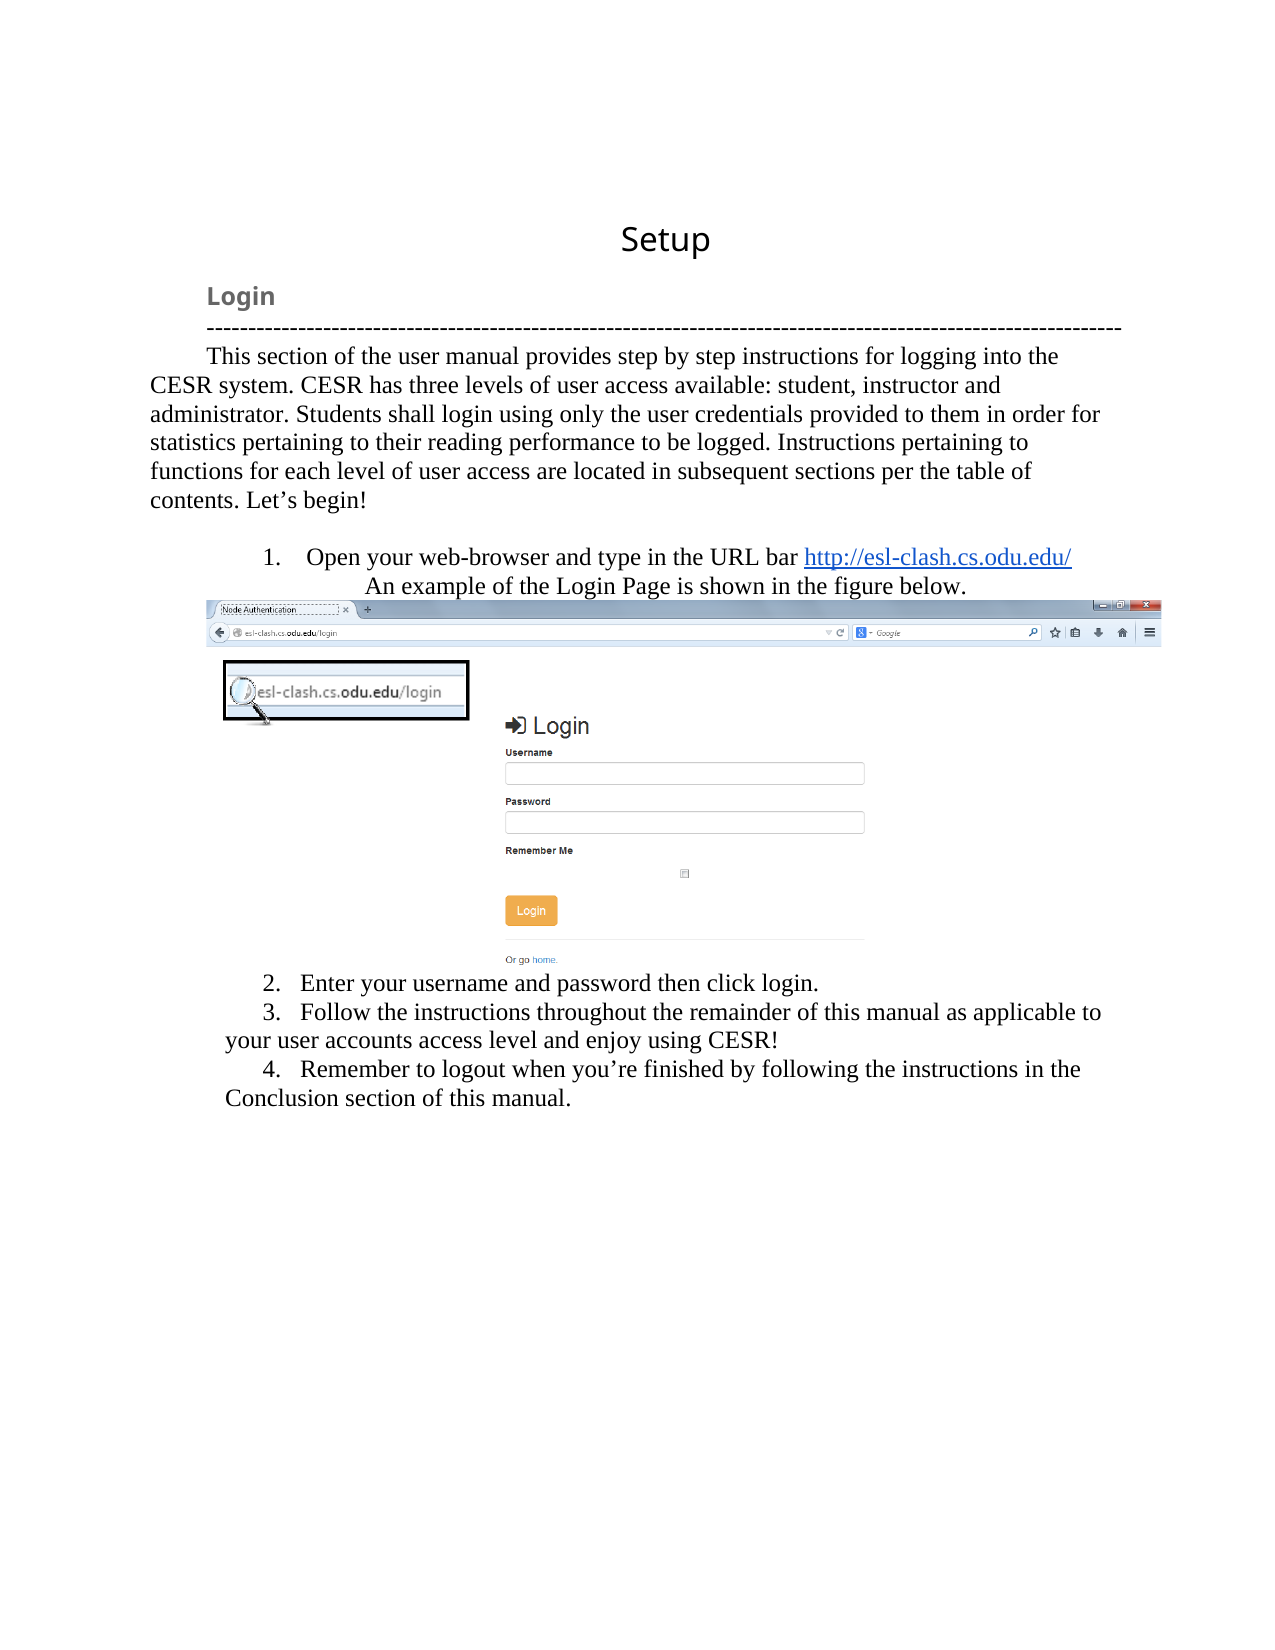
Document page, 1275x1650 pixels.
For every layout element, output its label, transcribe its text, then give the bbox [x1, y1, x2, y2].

list Enter your username and password then click login. [225, 968, 1125, 997]
list Remember to logout when you’re finished by following the instructions in the Conclusion section of this manual. [225, 1054, 1125, 1112]
picture [206, 600, 1162, 968]
list Open your web-browser and type in the URL bar http://esl-clash.cs.odu.edu/ [225, 542, 1125, 571]
text This section of the user manual provides step by step instructions for logging into the CESR system. CESR has three levels of user access available: student, instructor and administrator. Students shall login using only the user credentials provided to them in order for statistics pertaining to their reading performance to be logged. Instructions pertaining to functions for each level of user access are located in subsequent sections per the table of contents. Let’s begin! [150, 341, 1125, 514]
subtitle Setup [150, 216, 1125, 262]
text -------------------------------------------------------------------------------------------------------------- [150, 312, 1125, 341]
list Follow the instructions throughout the remainder of this manual as applicable to your user accounts access level and enjoy using CESR! [225, 997, 1125, 1054]
text An example of the Login Page is shown in the figure below. [150, 571, 1125, 600]
subtitle Login [150, 278, 1125, 312]
